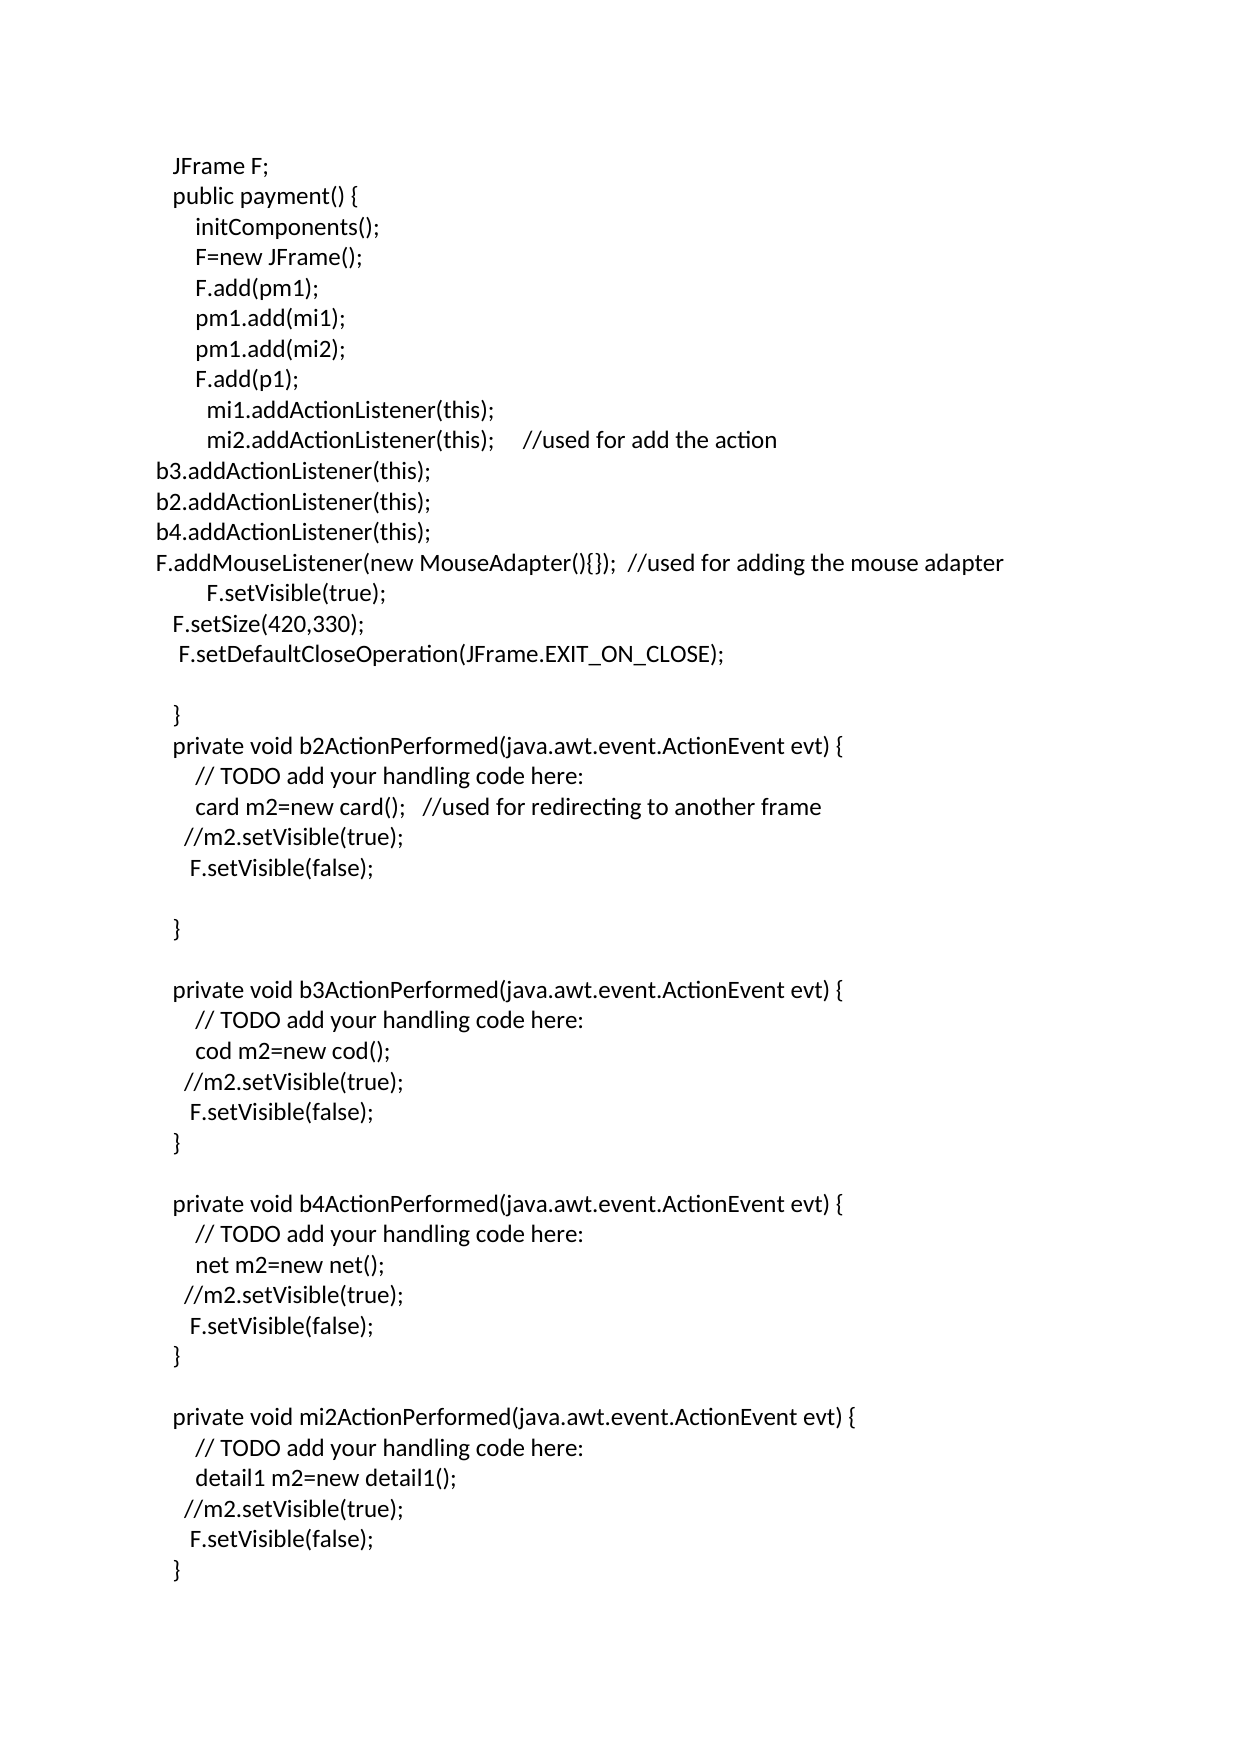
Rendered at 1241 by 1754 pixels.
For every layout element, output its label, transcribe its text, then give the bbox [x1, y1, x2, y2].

text cod m2=new cod(); [150, 1035, 1090, 1066]
text F.setVisible(false); [150, 1096, 1090, 1127]
text b2.addActionListener(this); [150, 486, 1090, 516]
text F.addMouseListener(new MouseAdapter(){}); //used for adding the mouse adapter [150, 547, 1090, 577]
text mi2.addActionListener(this); //used for add the action [150, 425, 1090, 455]
text pm1.add(mi1); [150, 303, 1090, 333]
text private void b4ActionPerformed(java.awt.event.ActionEvent evt) { [150, 1188, 1090, 1218]
text F.setSize(420,330); [150, 608, 1090, 638]
text // TODO add your handling code here: [150, 1432, 1090, 1462]
text } [150, 913, 1090, 943]
text F.setVisible(false); [150, 1523, 1090, 1554]
text } [150, 699, 1090, 730]
text F.setVisible(true); [150, 577, 1090, 608]
text //m2.setVisible(true); [150, 821, 1090, 852]
text //m2.setVisible(true); [150, 1279, 1090, 1310]
text initComponents(); [150, 211, 1090, 242]
text } [150, 1127, 1090, 1157]
text } [150, 1554, 1090, 1584]
text //m2.setVisible(true); [150, 1493, 1090, 1523]
text F.setDefaultCloseOperation(JFrame.EXIT_ON_CLOSE); [150, 638, 1090, 669]
text pm1.add(mi2); [150, 333, 1090, 364]
text // TODO add your handling code here: [150, 760, 1090, 791]
text JFrame F; [150, 150, 1090, 181]
text F.setVisible(false); [150, 852, 1090, 882]
text public payment() { [150, 181, 1090, 211]
text F=new JFrame(); [150, 242, 1090, 272]
text mi1.addActionListener(this); [150, 394, 1090, 425]
text b4.addActionListener(this); [150, 516, 1090, 547]
text F.setVisible(false); [150, 1310, 1090, 1340]
text } [150, 1340, 1090, 1371]
text F.add(pm1); [150, 272, 1090, 303]
text net m2=new net(); [150, 1249, 1090, 1279]
text F.add(p1); [150, 364, 1090, 394]
text private void b2ActionPerformed(java.awt.event.ActionEvent evt) { [150, 730, 1090, 760]
text // TODO add your handling code here: [150, 1218, 1090, 1249]
text card m2=new card(); //used for redirecting to another frame [150, 791, 1090, 821]
text detail1 m2=new detail1(); [150, 1462, 1090, 1493]
text // TODO add your handling code here: [150, 1004, 1090, 1035]
text b3.addActionListener(this); [150, 455, 1090, 486]
text //m2.setVisible(true); [150, 1066, 1090, 1096]
text private void mi2ActionPerformed(java.awt.event.ActionEvent evt) { [150, 1401, 1090, 1432]
text private void b3ActionPerformed(java.awt.event.ActionEvent evt) { [150, 974, 1090, 1004]
